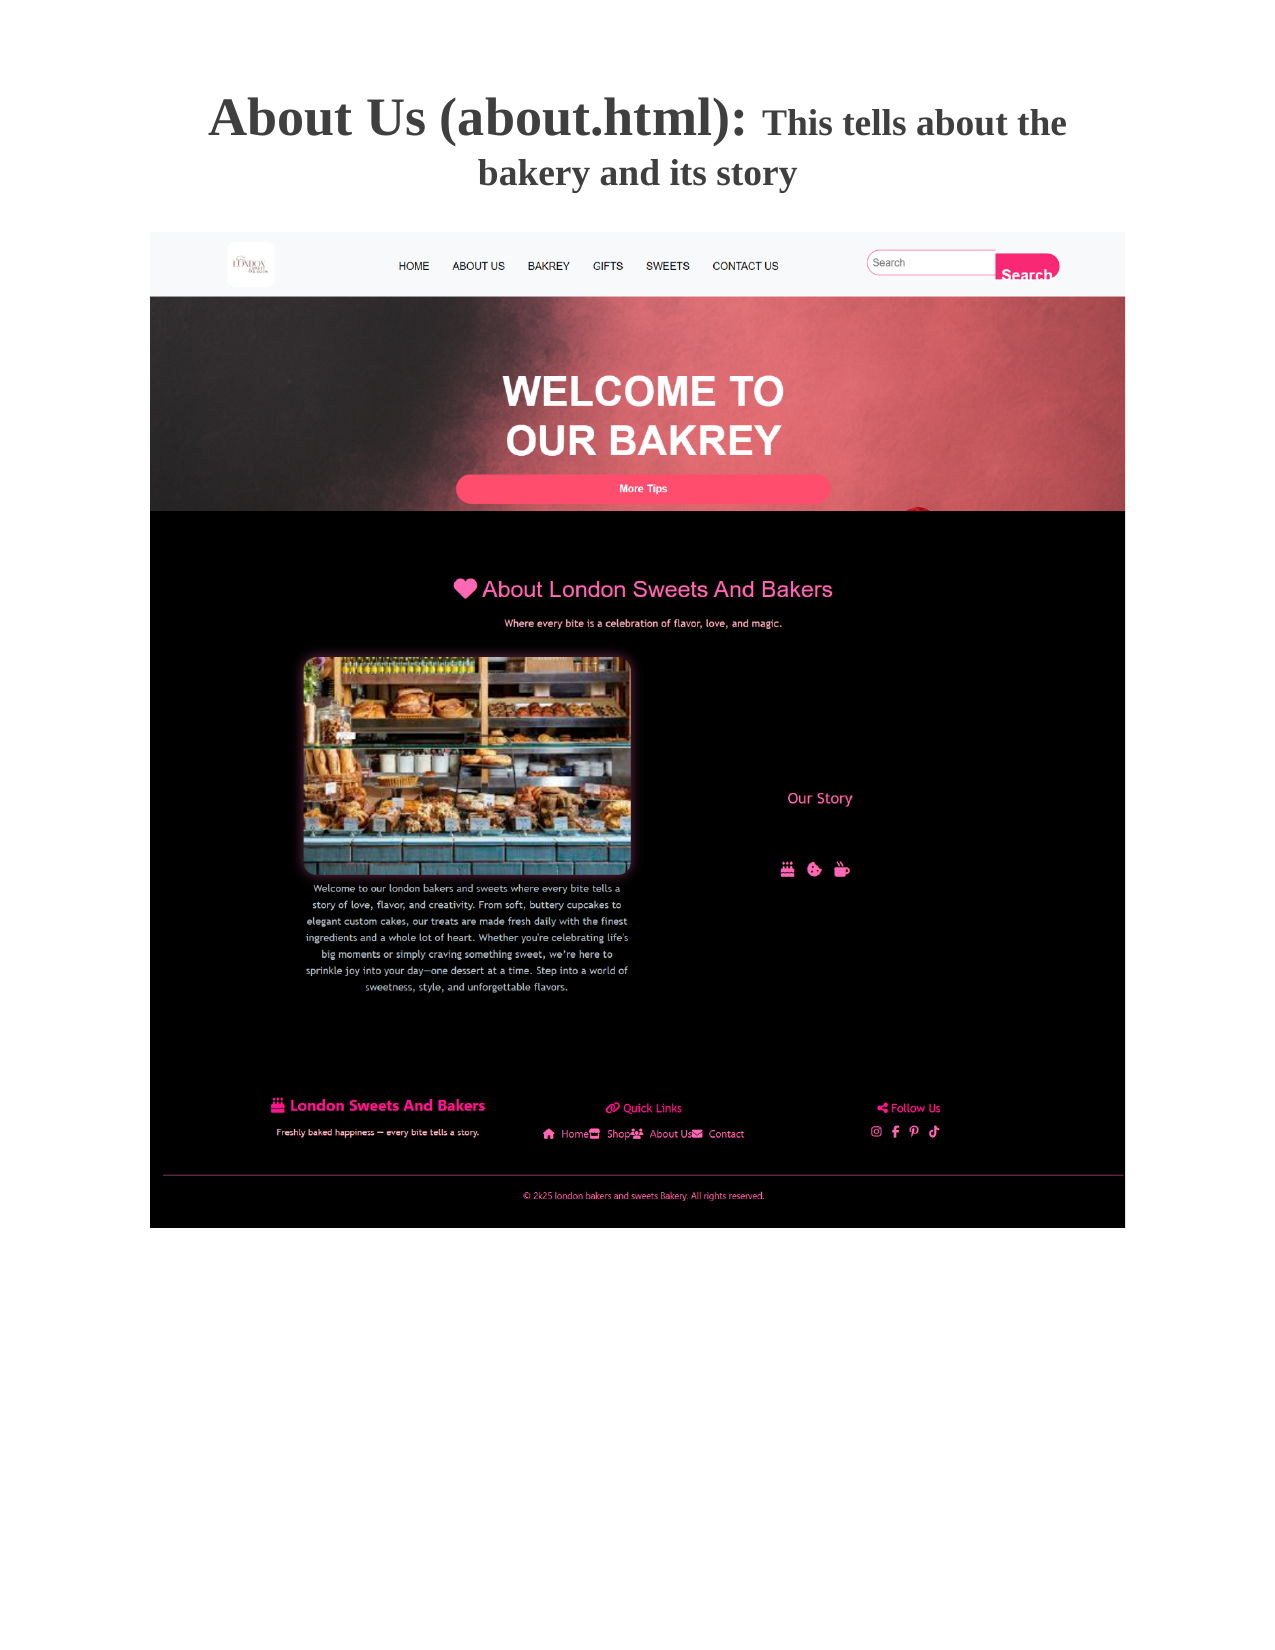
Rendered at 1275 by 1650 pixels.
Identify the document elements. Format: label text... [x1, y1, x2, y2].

text About Us (about.html): This tells about the bakery and its story [150, 84, 1125, 193]
picture [150, 232, 1125, 1228]
